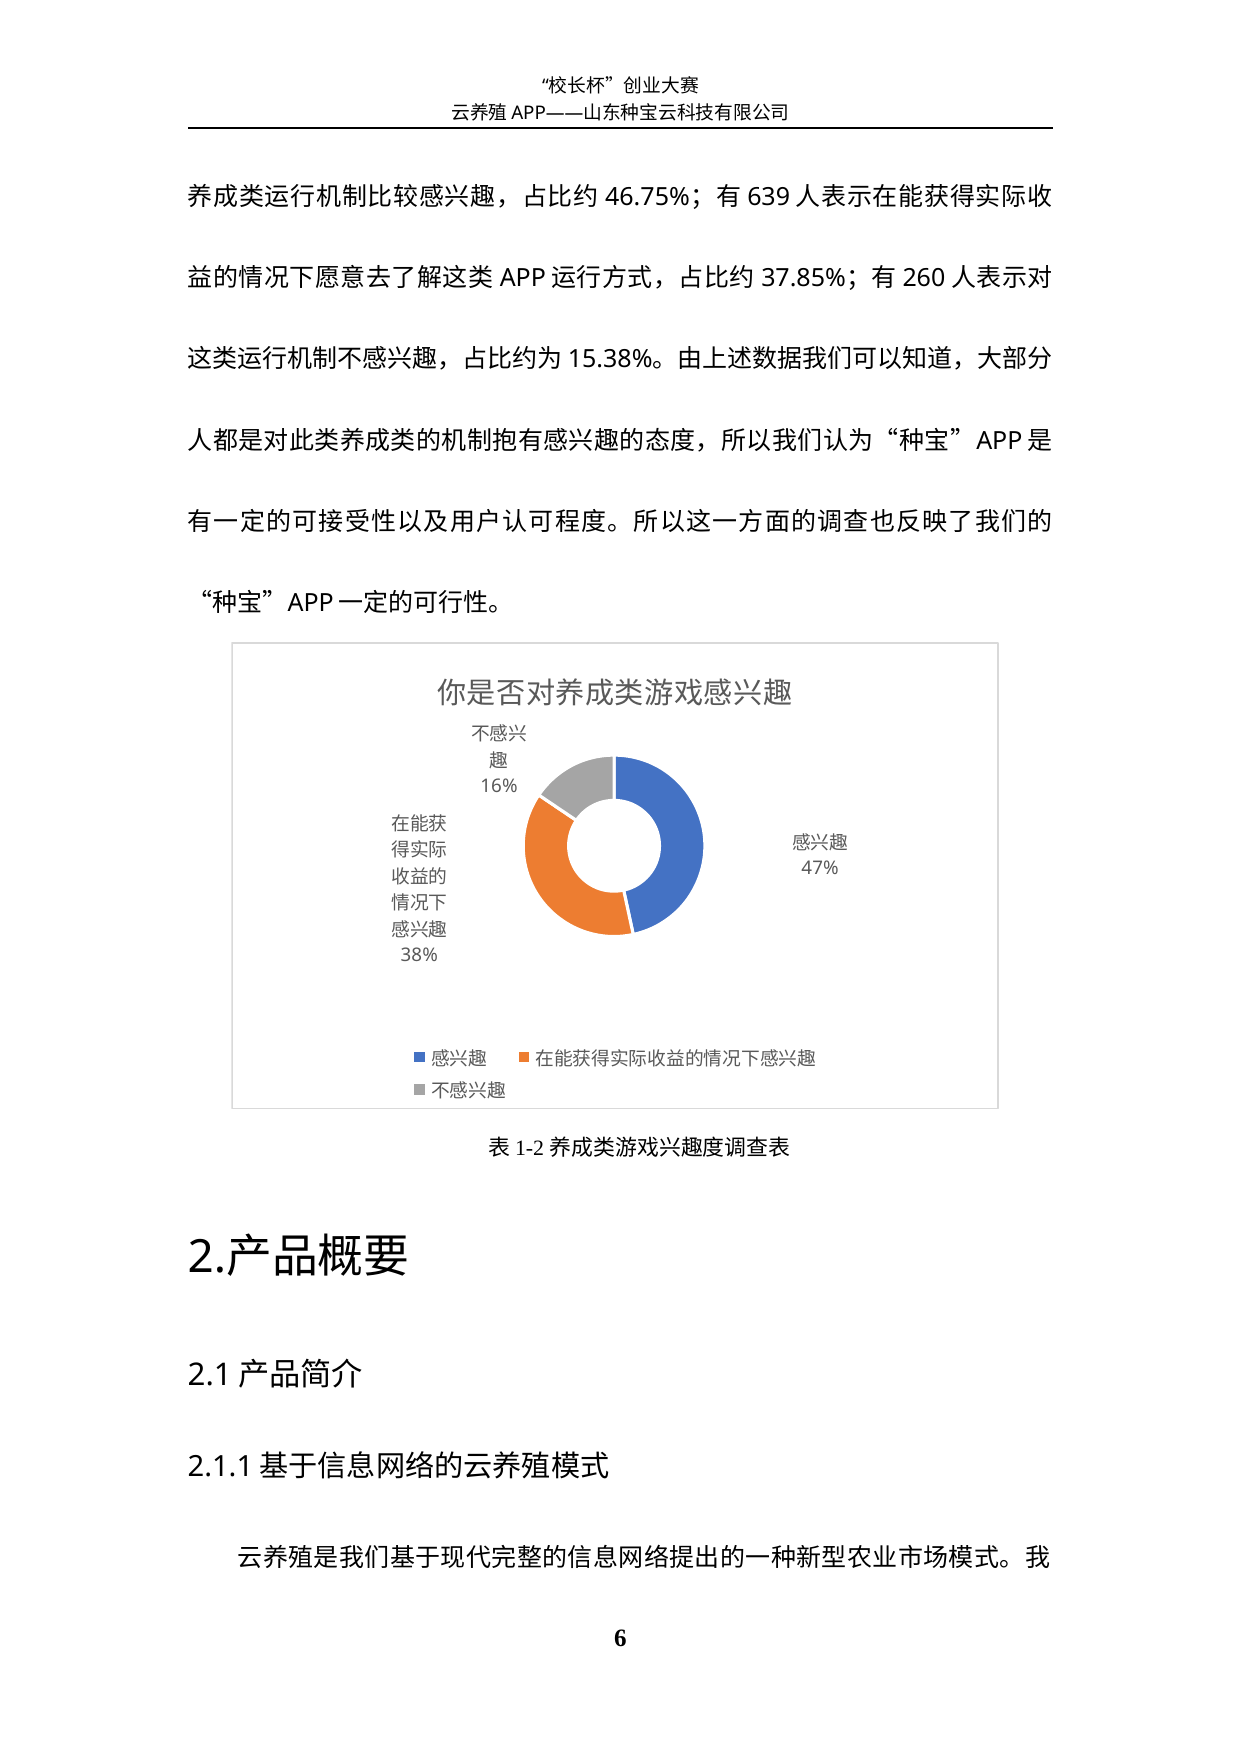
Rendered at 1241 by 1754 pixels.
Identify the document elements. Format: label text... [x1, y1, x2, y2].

text 2.1.1基于信息网络的云养殖模式 [187, 1431, 1053, 1496]
text 2.产品概要 [187, 1204, 1053, 1301]
text 2.1产品简介 [187, 1339, 1053, 1404]
text 表1-2 养成类游戏兴趣度调查表 [187, 1130, 1053, 1162]
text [187, 1523, 1053, 1588]
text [187, 162, 1053, 633]
